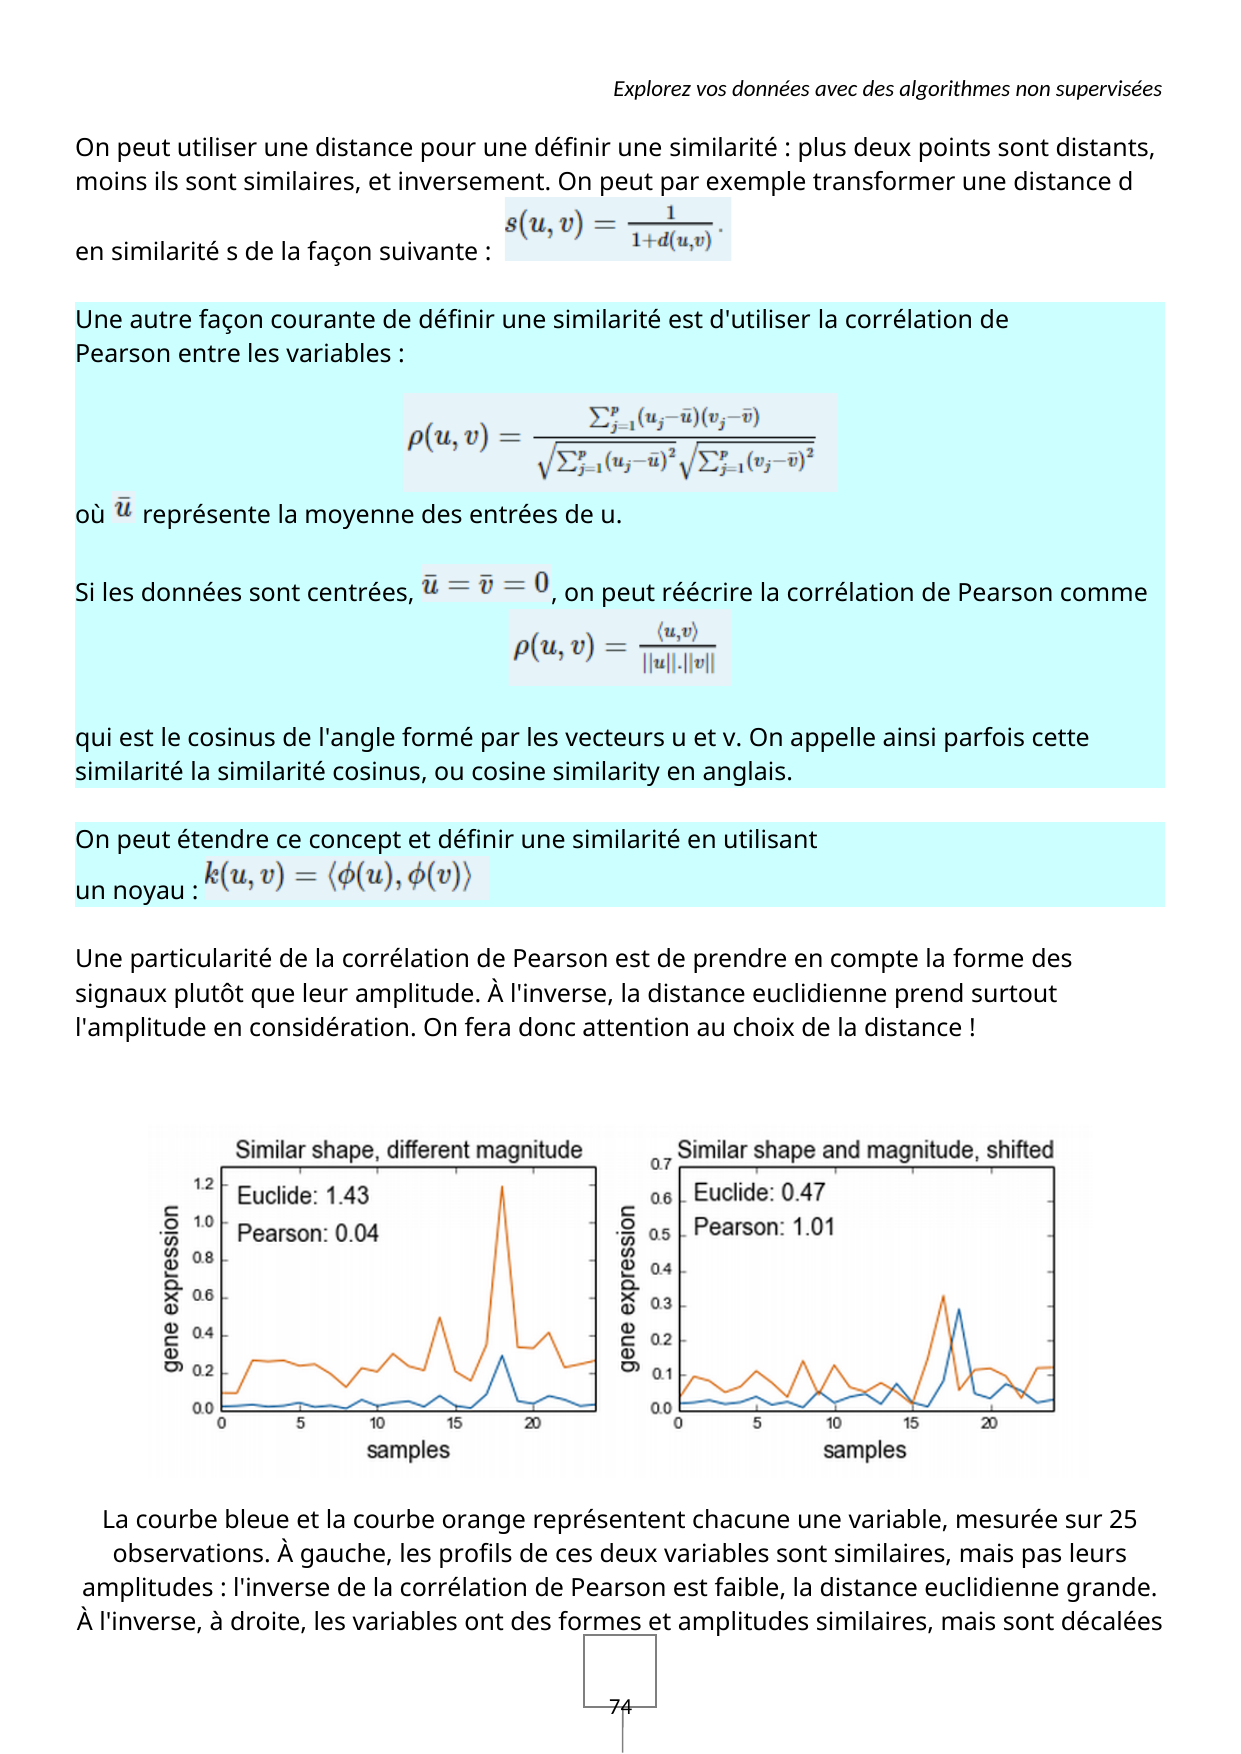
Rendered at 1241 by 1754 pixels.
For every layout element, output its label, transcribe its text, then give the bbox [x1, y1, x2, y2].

text qui est le cosinus de l'angle formé par les vecteurs u et v. On appelle ainsi parfois cette similarité la similarité cosinus, ou cosine similarity en anglais. [75, 720, 1165, 788]
text On peut utiliser une distance pour une définir une similarité : plus deux points sont distants, moins ils sont similaires, et inversement. On peut par exemple transformer une distance d en similarité s de la façon suivante : [75, 130, 1165, 268]
text Si les données sont centrées, , on peut réécrire la corrélation de Pearson comme [75, 564, 1165, 609]
picture [112, 491, 136, 523]
picture [421, 564, 551, 602]
picture [204, 856, 490, 900]
text Une autre façon courante de définir une similarité est d'utiliser la corrélation de Pearson entre les variables : [75, 302, 1165, 370]
text où représente la moyenne des entrées de u. [75, 492, 1165, 530]
picture [508, 609, 732, 686]
text On peut étendre ce concept et définir une similarité en utilisant un noyau : [75, 822, 1165, 907]
text Une particularité de la corrélation de Pearson est de prendre en compte la forme des signaux plutôt que leur amplitude. À l'inverse, la distance euclidienne prend surtout l'amplitude en considération. On fera donc attention au choix de la distance ! [75, 941, 1165, 1043]
picture [504, 197, 732, 261]
picture [402, 393, 838, 492]
picture [147, 1124, 1093, 1478]
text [75, 1501, 1165, 1637]
